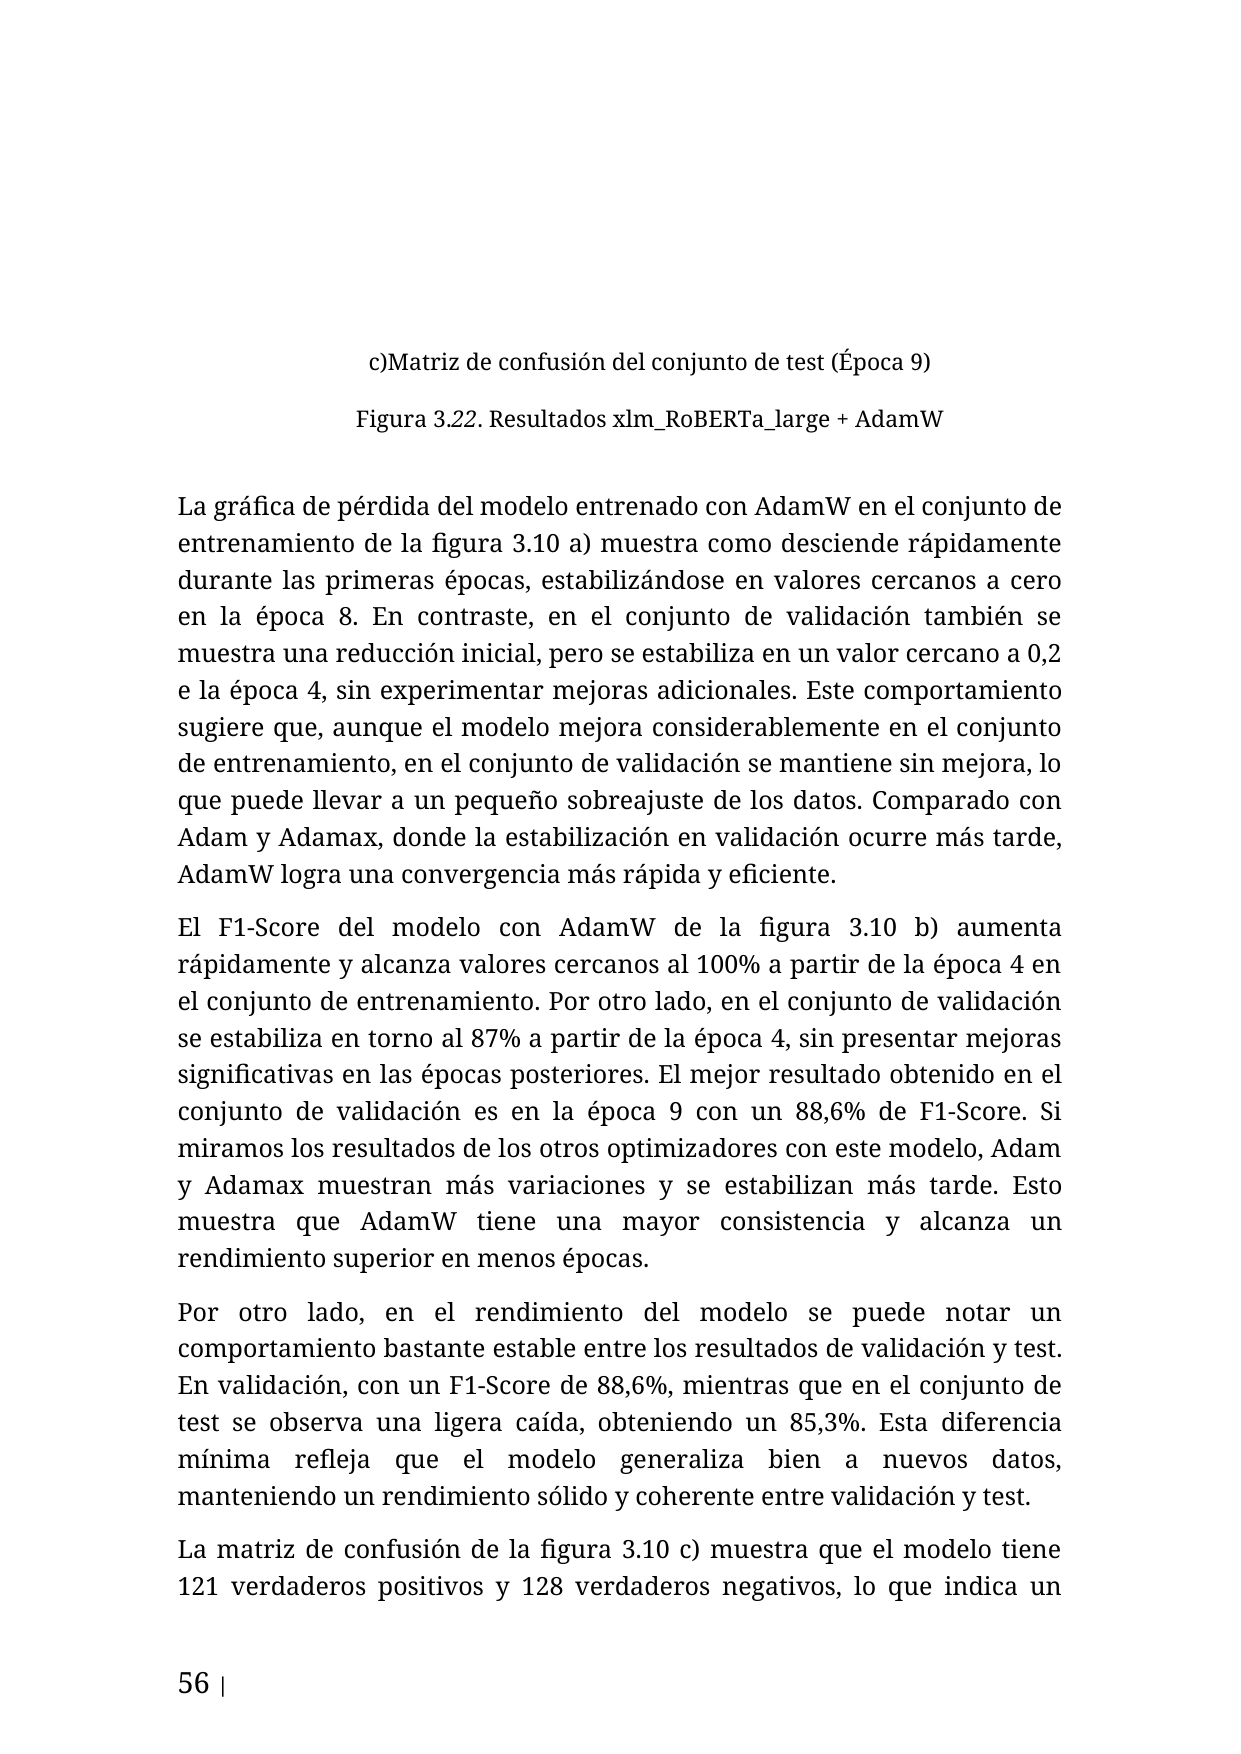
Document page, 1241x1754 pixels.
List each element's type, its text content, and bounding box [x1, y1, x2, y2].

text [177, 1532, 1063, 1602]
table_cell c)Matriz de confusión del conjunto de test (Época 9) Figura 3.10. Resultados xlm_RoBERTa_large + AdamW [177, 148, 1122, 434]
text Por otro lado, en el rendimiento del modelo se puede notar un comportamiento bastante estable entre los resultados de validación y test. En validación, con un F1-Score de 88,6%, mientras que en el conjunto de test se observa una ligera caída, obteniendo un 85,3%. Esta diferencia mínima refleja que el modelo generaliza bien a nuevos datos, manteniendo un rendimiento sólido y coherente entre validación y test. [177, 1294, 1063, 1512]
text El F1-Score del modelo con AdamW de la figura 3.10 b) aumenta rápidamente y alcanza valores cercanos al 100% a partir de la época 4 en el conjunto de entrenamiento. Por otro lado, en el conjunto de validación se estabiliza en torno al 87% a partir de la época 4, sin presentar mejoras significativas en las épocas posteriores. El mejor resultado obtenido en el conjunto de validación es en la época 9 con un 88,6% de F1-Score. Si miramos los resultados de los otros optimizadores con este modelo, Adam y Adamax muestran más variaciones y se estabilizan más tarde. Esto muestra que AdamW tiene una mayor consistencia y alcanza un rendimiento superior en menos épocas. [177, 910, 1063, 1275]
text La gráfica de pérdida del modelo entrenado con AdamW en el conjunto de entrenamiento de la figura 3.10 a) muestra como desciende rápidamente durante las primeras épocas, estabilizándose en valores cercanos a cero en la época 8. En contraste, en el conjunto de validación también se muestra una reducción inicial, pero se estabiliza en un valor cercano a 0,2 e la época 4, sin experimentar mejoras adicionales. Este comportamiento sugiere que, aunque el modelo mejora considerablemente en el conjunto de entrenamiento, en el conjunto de validación se mantiene sin mejora, lo que puede llevar a un pequeño sobreajuste de los datos. Comparado con Adam y Adamax, donde la estabilización en validación ocurre más tarde, AdamW logra una convergencia más rápida y eficiente. [177, 489, 1063, 891]
